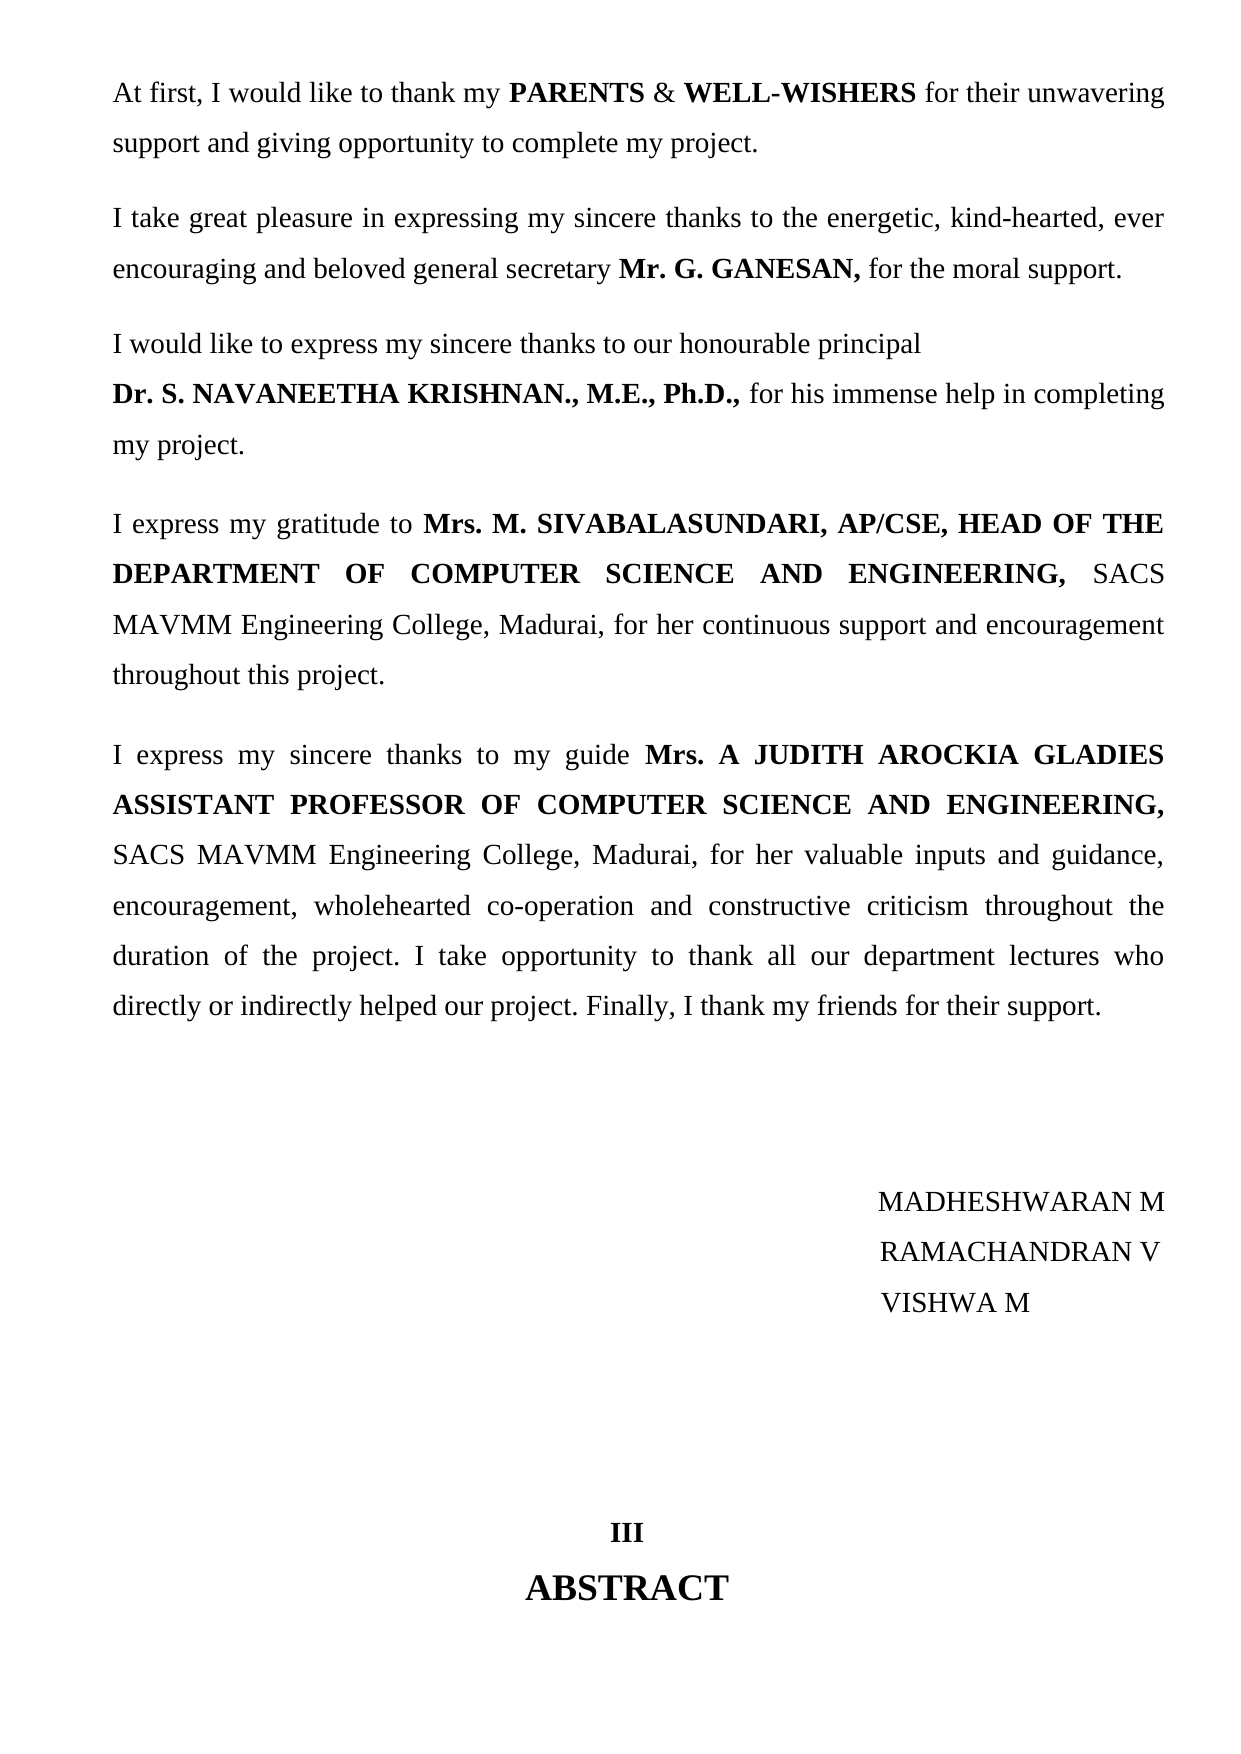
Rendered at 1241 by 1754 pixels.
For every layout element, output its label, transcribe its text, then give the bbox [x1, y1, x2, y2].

text At first, I would like to thank my PARENTS & WELL-WISHERS for their unwavering support and giving opportunity to complete my project. [112, 75, 1165, 159]
text I would like to express my sincere thanks to our honourable principal [112, 326, 1165, 360]
text I express my gratitude to Mrs. M. SIVABALASUNDARI, AP/CSE, HEAD OF THE DEPARTMENT OF COMPUTER SCIENCE AND ENGINEERING, SACS MAVMM Engineering College, Madurai, for her continuous support and encouragement throughout this project. [112, 506, 1165, 691]
text VISHWA M [764, 1285, 1165, 1318]
text I express my sincere thanks to my guide Mrs. A JUDITH AROCKIA GLADIES ASSISTANT PROFESSOR OF COMPUTER SCIENCE AND ENGINEERING, SACS MAVMM Engineering College, Madurai, for her valuable inputs and guidance, encouragement, wholehearted co-operation and constructive criticism throughout the duration of the project. I take opportunity to thank all our department lectures who directly or indirectly helped our project. Finally, I thank my friends for their support. [112, 737, 1165, 1022]
text ABSTRACT [89, 1565, 1165, 1608]
text I take great pleasure in expressing my sincere thanks to the energetic, kind-hearted, ever encouraging and beloved general secretary Mr. G. GANESAN, for the moral support. [112, 201, 1165, 284]
text III [89, 1515, 1165, 1548]
text MADHESHWARAN M [89, 1184, 1165, 1218]
text Dr. S. NAVANEETHA KRISHNAN., M.E., Ph.D., for his immense help in completing my project. [112, 377, 1165, 460]
text RAMACHANDRAN V [839, 1234, 1165, 1268]
